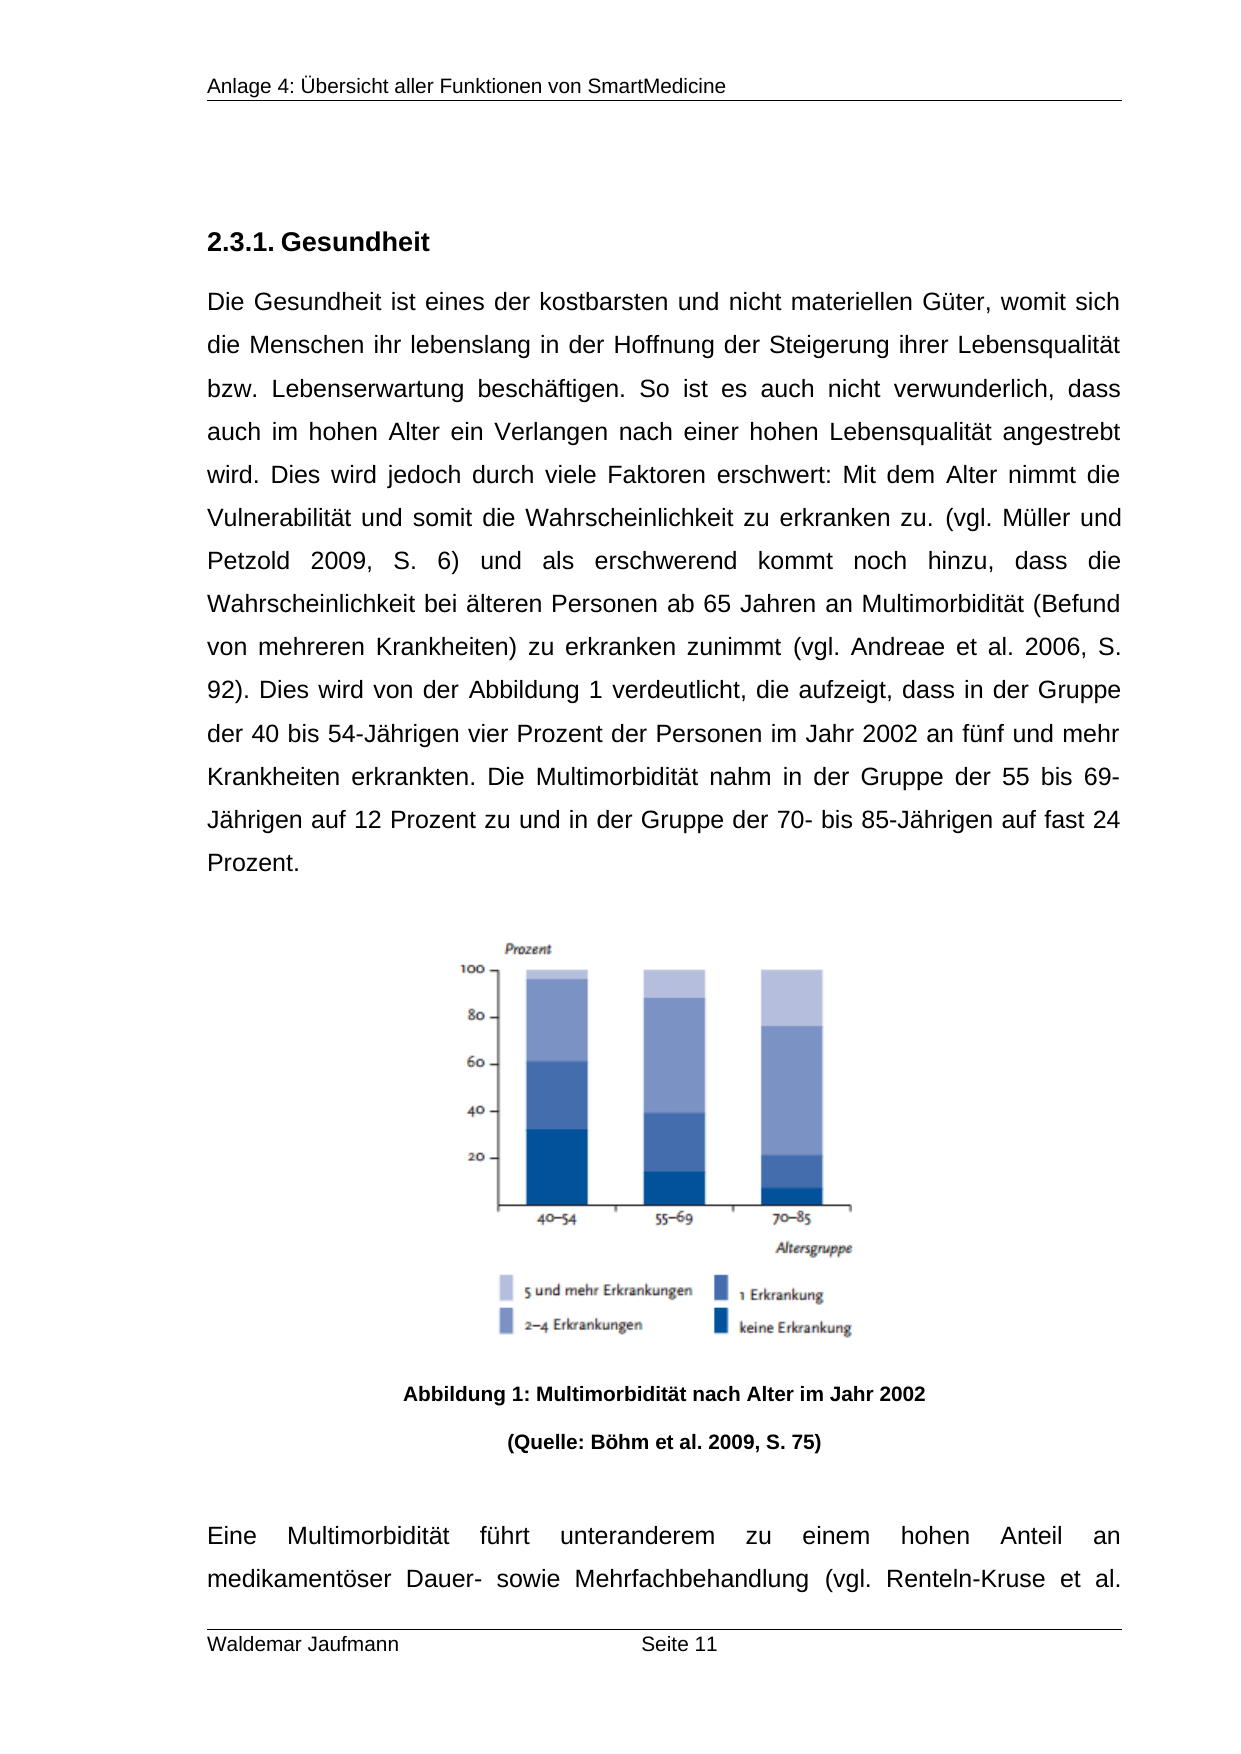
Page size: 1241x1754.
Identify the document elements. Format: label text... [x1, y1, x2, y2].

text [207, 1521, 1122, 1593]
text Die Gesundheit ist eines der kostbarsten und nicht materiellen Güter, womit sich die Menschen ihr lebenslang in der Hoffnung der Steigerung ihrer Lebensqualität bzw. Lebenserwartung beschäftigen. So ist es auch nicht verwunderlich, dass auch im hohen Alter ein Verlangen nach einer hohen Lebensqualität angestrebt wird. Dies wird jedoch durch viele Faktoren erschwert: Mit dem Alter nimmt die Vulnerabilität und somit die Wahrscheinlichkeit zu erkranken zu. (vgl. Müller und Petzold 2009, S. 6) und als erschwerend kommt noch hinzu, dass die Wahrscheinlichkeit bei älteren Personen ab 65 Jahren an Multimorbidität (Befund von mehreren Krankheiten) zu erkranken zunimmt (vgl. Andreae et al. 2006, S. 92). Dies wird von der Abbildung 1 verdeutlicht, die aufzeigt, dass in der Gruppe der 40 bis 54-Jährigen vier Prozent der Personen im Jahr 2002 an fünf und mehr Krankheiten erkrankten. Die Multimorbidität nahm in der Gruppe der 55 bis 69-Jährigen auf 12 Prozent zu und in der Gruppe der 70- bis 85-Jährigen auf fast 24 Prozent. [207, 287, 1122, 877]
subtitle Gesundheit [207, 225, 1122, 258]
text Abbildung 1: Multimorbidität nach Alter im Jahr 2002 [207, 1381, 1122, 1405]
text (Quelle: Böhm et al. 2009, S. 75) [207, 1430, 1122, 1454]
picture [455, 934, 874, 1355]
